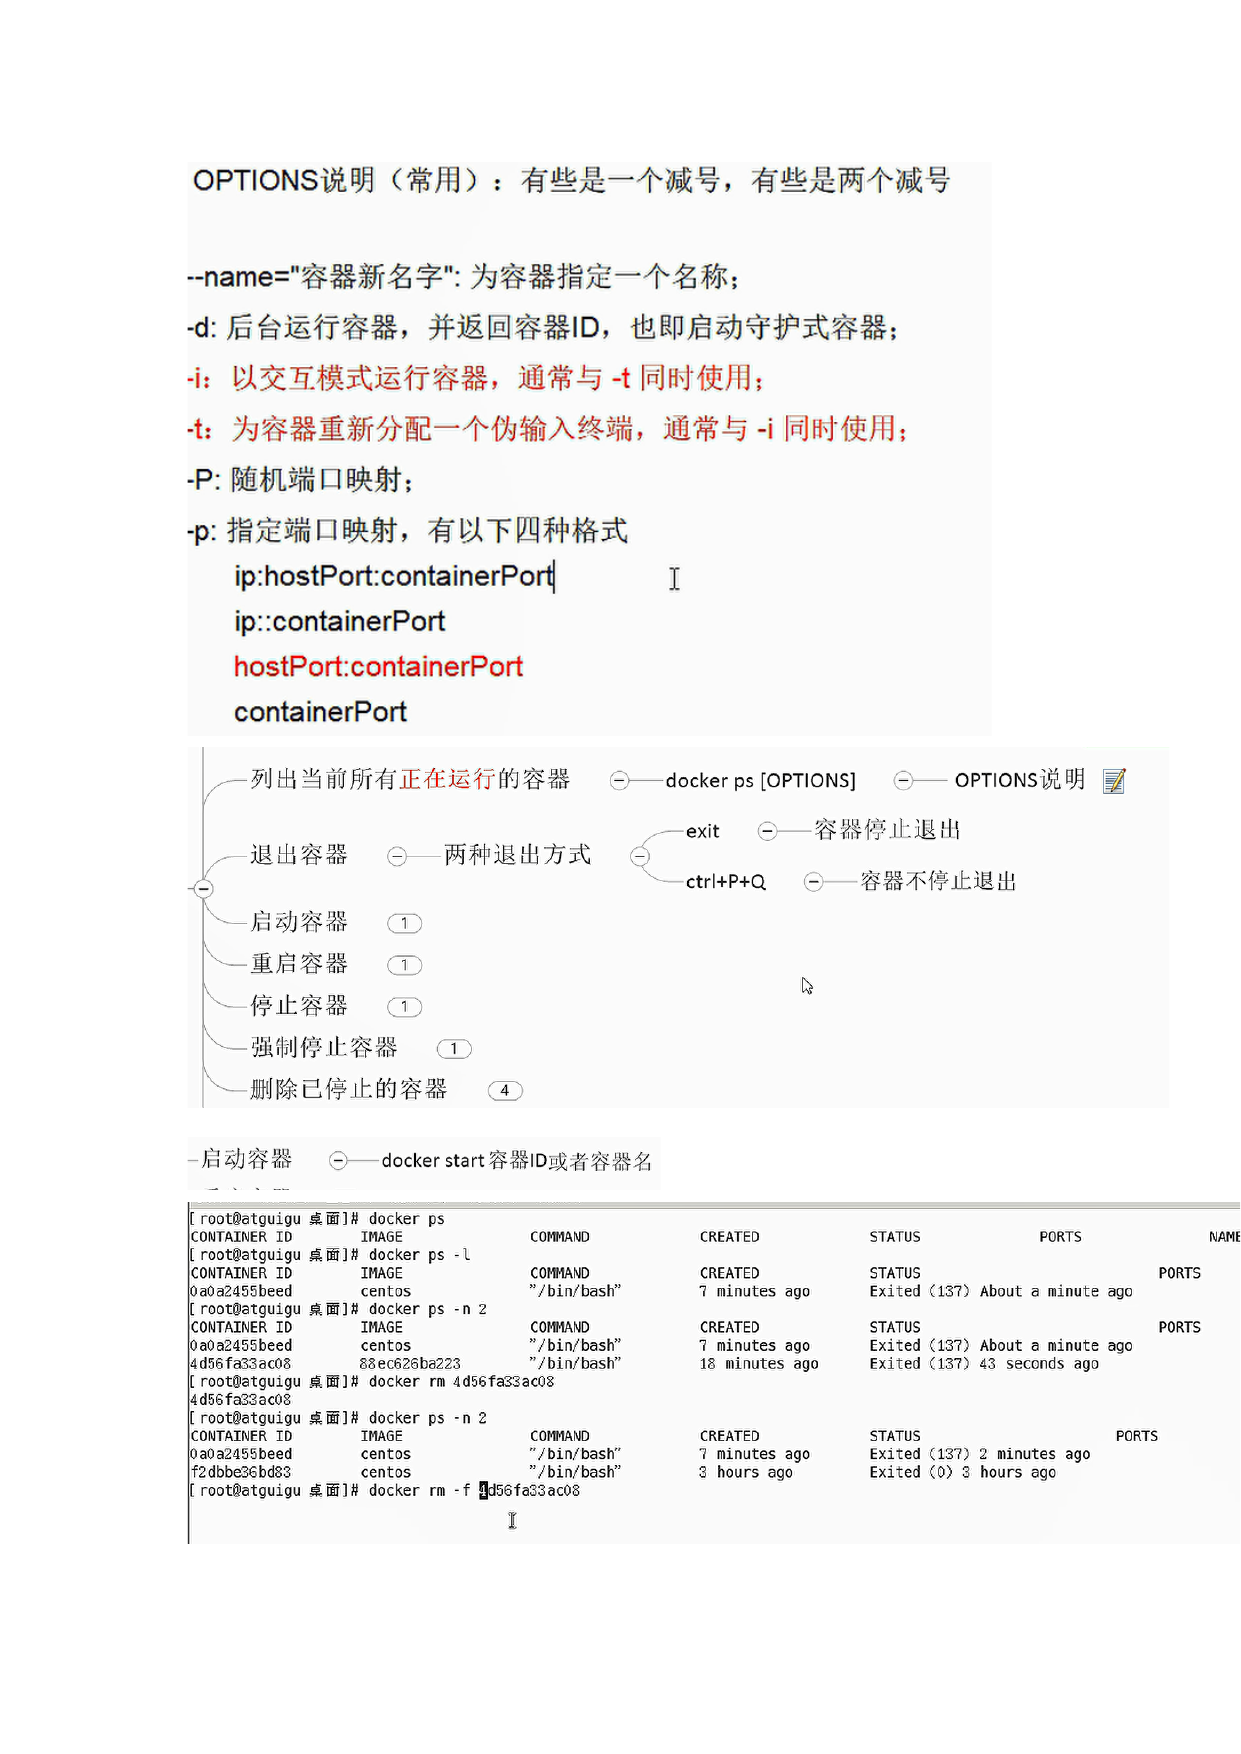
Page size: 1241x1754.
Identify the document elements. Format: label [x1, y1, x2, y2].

picture [187, 162, 992, 736]
picture [187, 747, 1170, 1108]
picture [187, 1202, 1241, 1544]
picture [187, 1137, 661, 1190]
